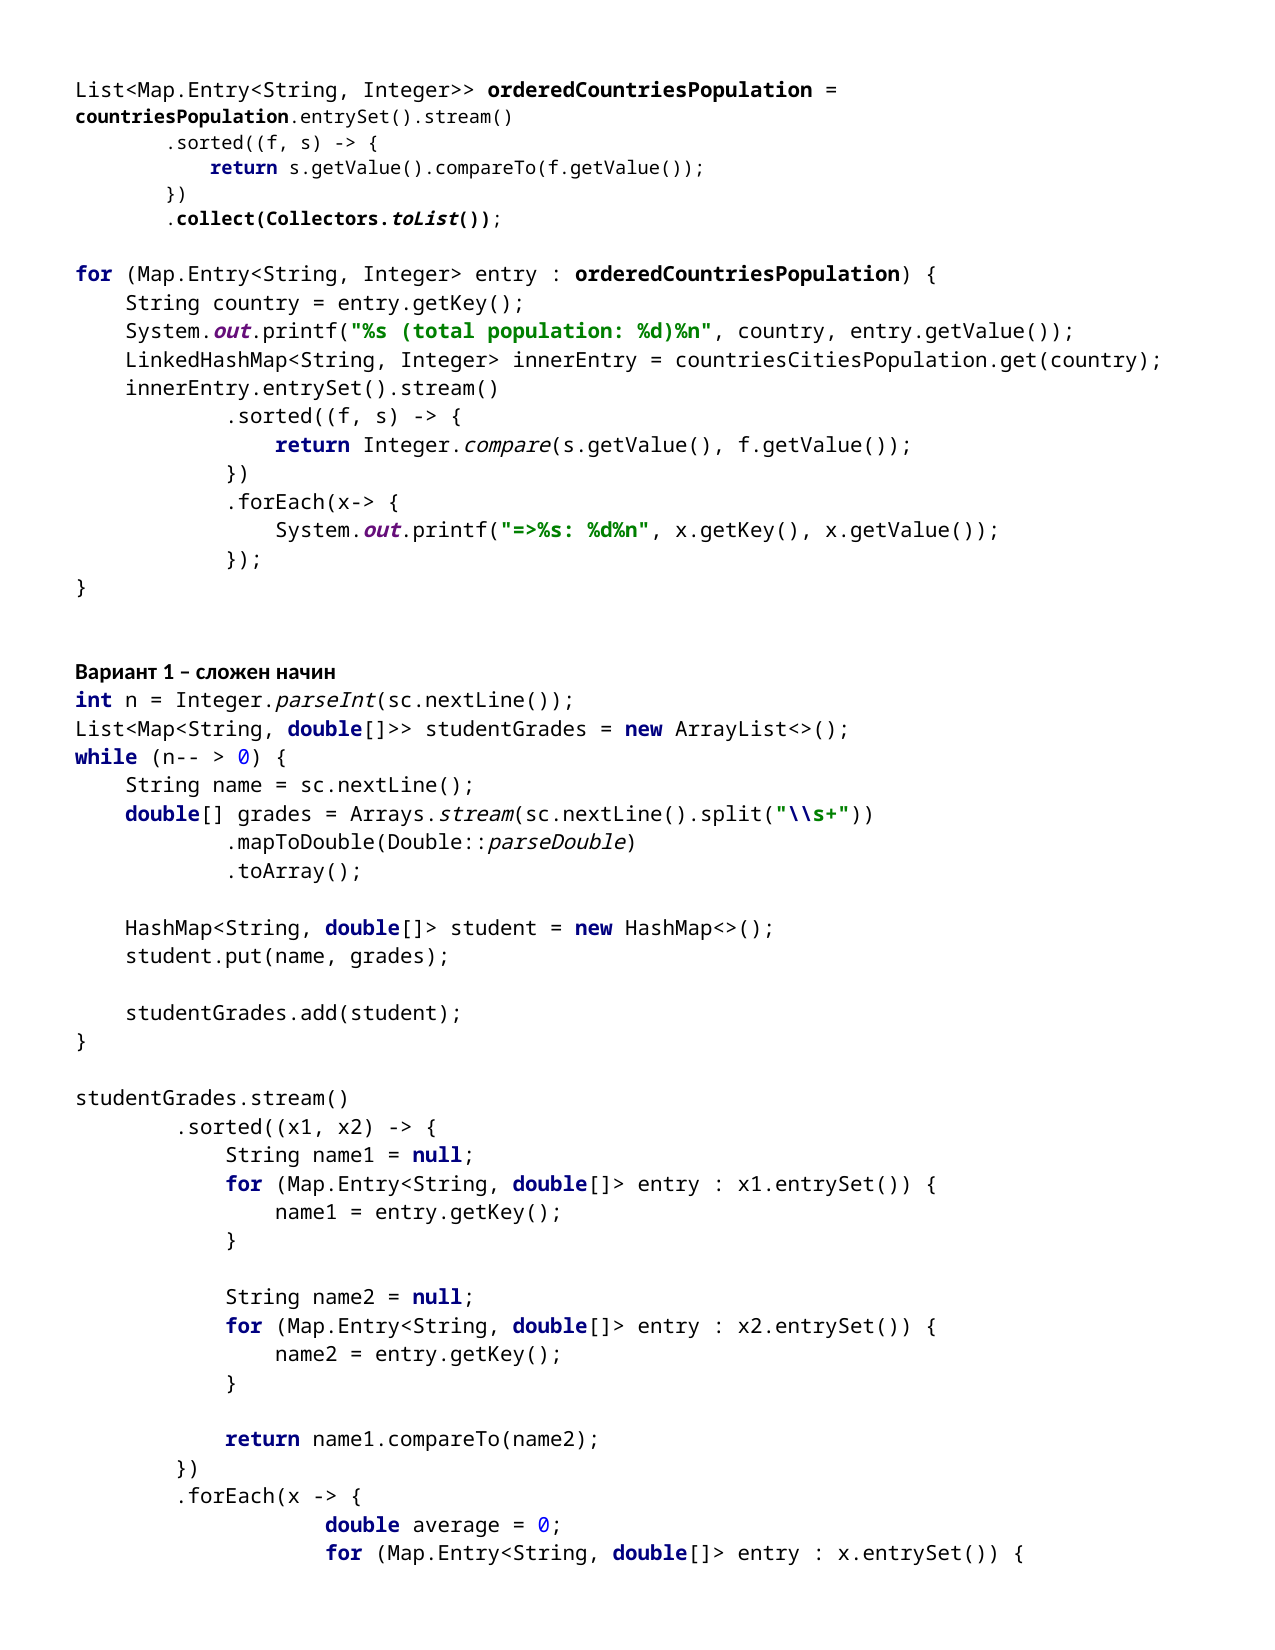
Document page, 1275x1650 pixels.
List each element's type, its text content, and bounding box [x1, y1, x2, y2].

text Вариант 1 – сложен начин [75, 657, 1200, 685]
text for (Map.Entry<String, Integer> entry : orderedCountriesPopulation) { String country = entry.getKey(); System.out.printf("%s (total population: %d)%n", country, entry.getValue()); LinkedHashMap<String, Integer> innerEntry = countriesCitiesPopulation.get(country); innerEntry.entrySet().stream() .sorted((f, s) -> { return Integer.compare(s.getValue(), f.getValue()); }) .forEach(x-> { System.out.printf("=>%s: %d%n", x.getKey(), x.getValue()); }); } [75, 259, 1200, 601]
text List<Map.Entry<String, Integer>> orderedCountriesPopulation = countriesPopulation.entrySet().stream() .sorted((f, s) -> { return s.getValue().compareTo(f.getValue()); }) .collect(Collectors.toList()); [75, 75, 1200, 231]
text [75, 685, 1200, 1567]
